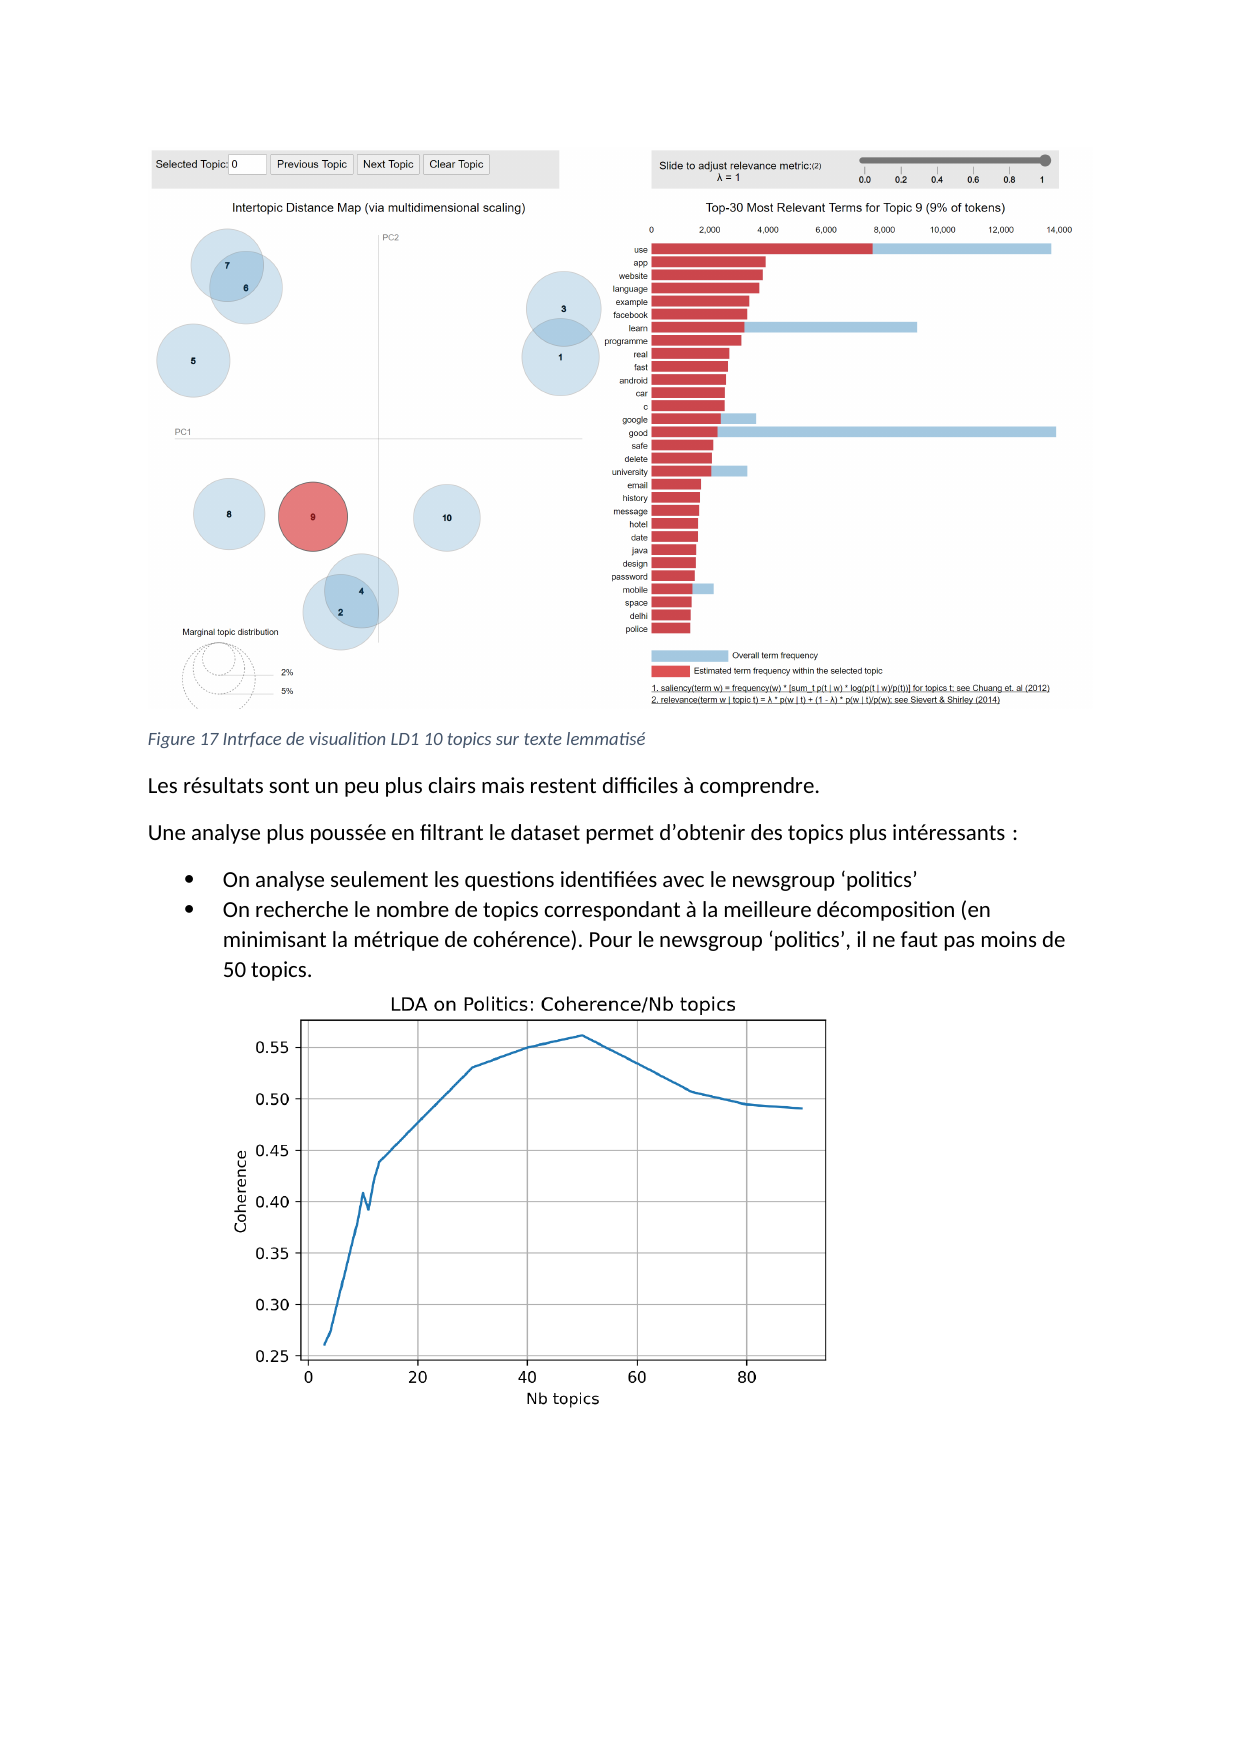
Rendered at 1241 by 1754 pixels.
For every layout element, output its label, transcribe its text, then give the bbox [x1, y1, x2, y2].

text Les résultats sont un peu plus clairs mais restent difficiles à comprendre. [148, 771, 1093, 799]
picture [222, 985, 836, 1418]
picture [147, 147, 1093, 709]
list On analyse seulement les questions identifiées avec le newsgroup ‘politics’ [185, 865, 1093, 893]
list On recherche le nombre de topics correspondant à la meilleure décomposition (en minimisant la métrique de cohérence). Pour le newsgroup ‘politics’, il ne faut pas moins de 50 topics. [185, 895, 1093, 983]
text Une analyse plus poussée en filtrant le dataset permet d’obtenir des topics plus intéressants : [148, 818, 1093, 846]
